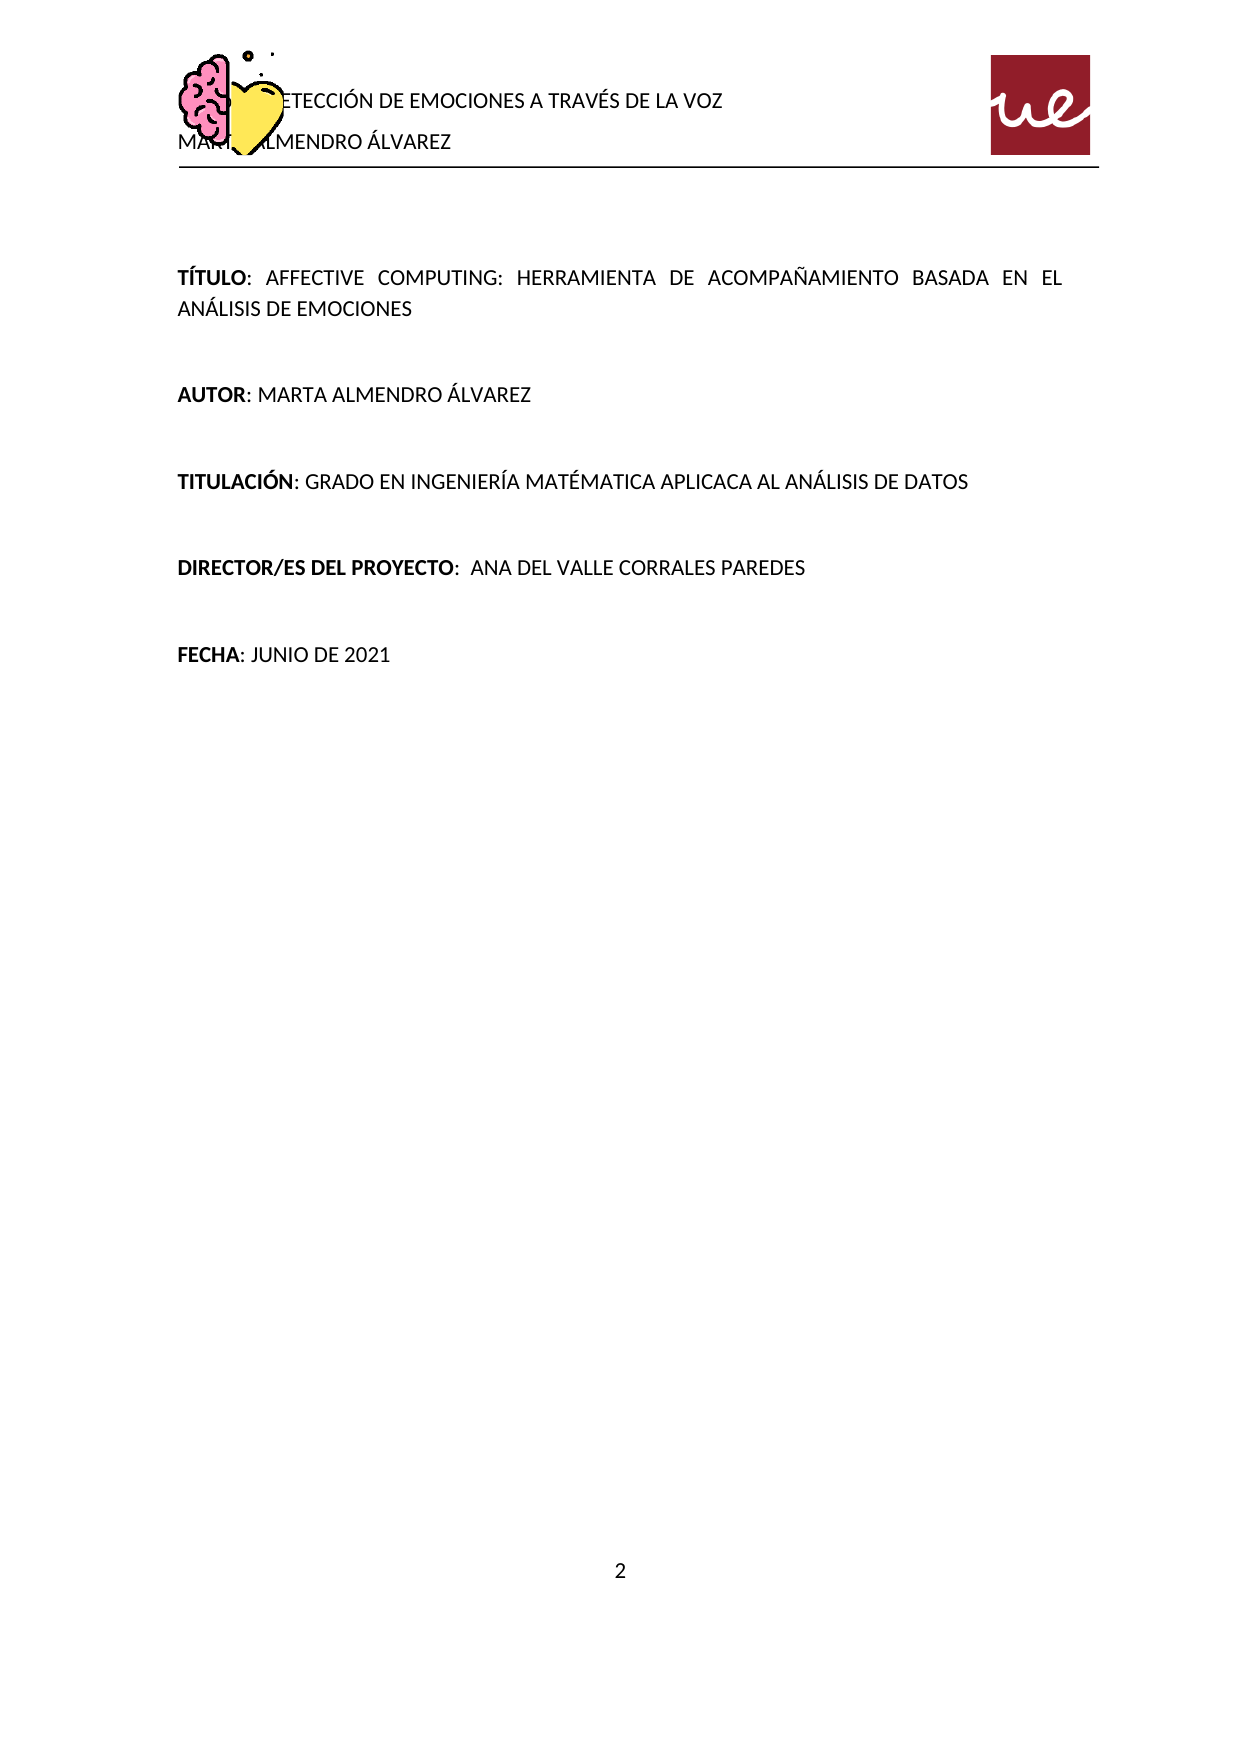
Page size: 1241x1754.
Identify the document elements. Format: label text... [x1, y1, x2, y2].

text TITULACIÓN: GRADO EN INGENIERÍA MATÉMATICA APLICACA AL ANÁLISIS DE DATOS [177, 467, 1063, 495]
text AUTOR: MARTA ALMENDRO ÁLVAREZ [177, 381, 1063, 409]
picture [990, 55, 1091, 155]
text DIRECTOR/ES DEL PROYECTO: ANA DEL VALLE CORRALES PAREDES [177, 553, 1063, 582]
text TÍTULO: AFFECTIVE COMPUTING: HERRAMIENTA DE ACOMPAÑAMIENTO BASADA EN EL ANÁLISIS DE EMOCIONES [177, 263, 1063, 322]
picture [177, 50, 284, 154]
text FECHA: JUNIO DE 2021 [177, 640, 1063, 668]
